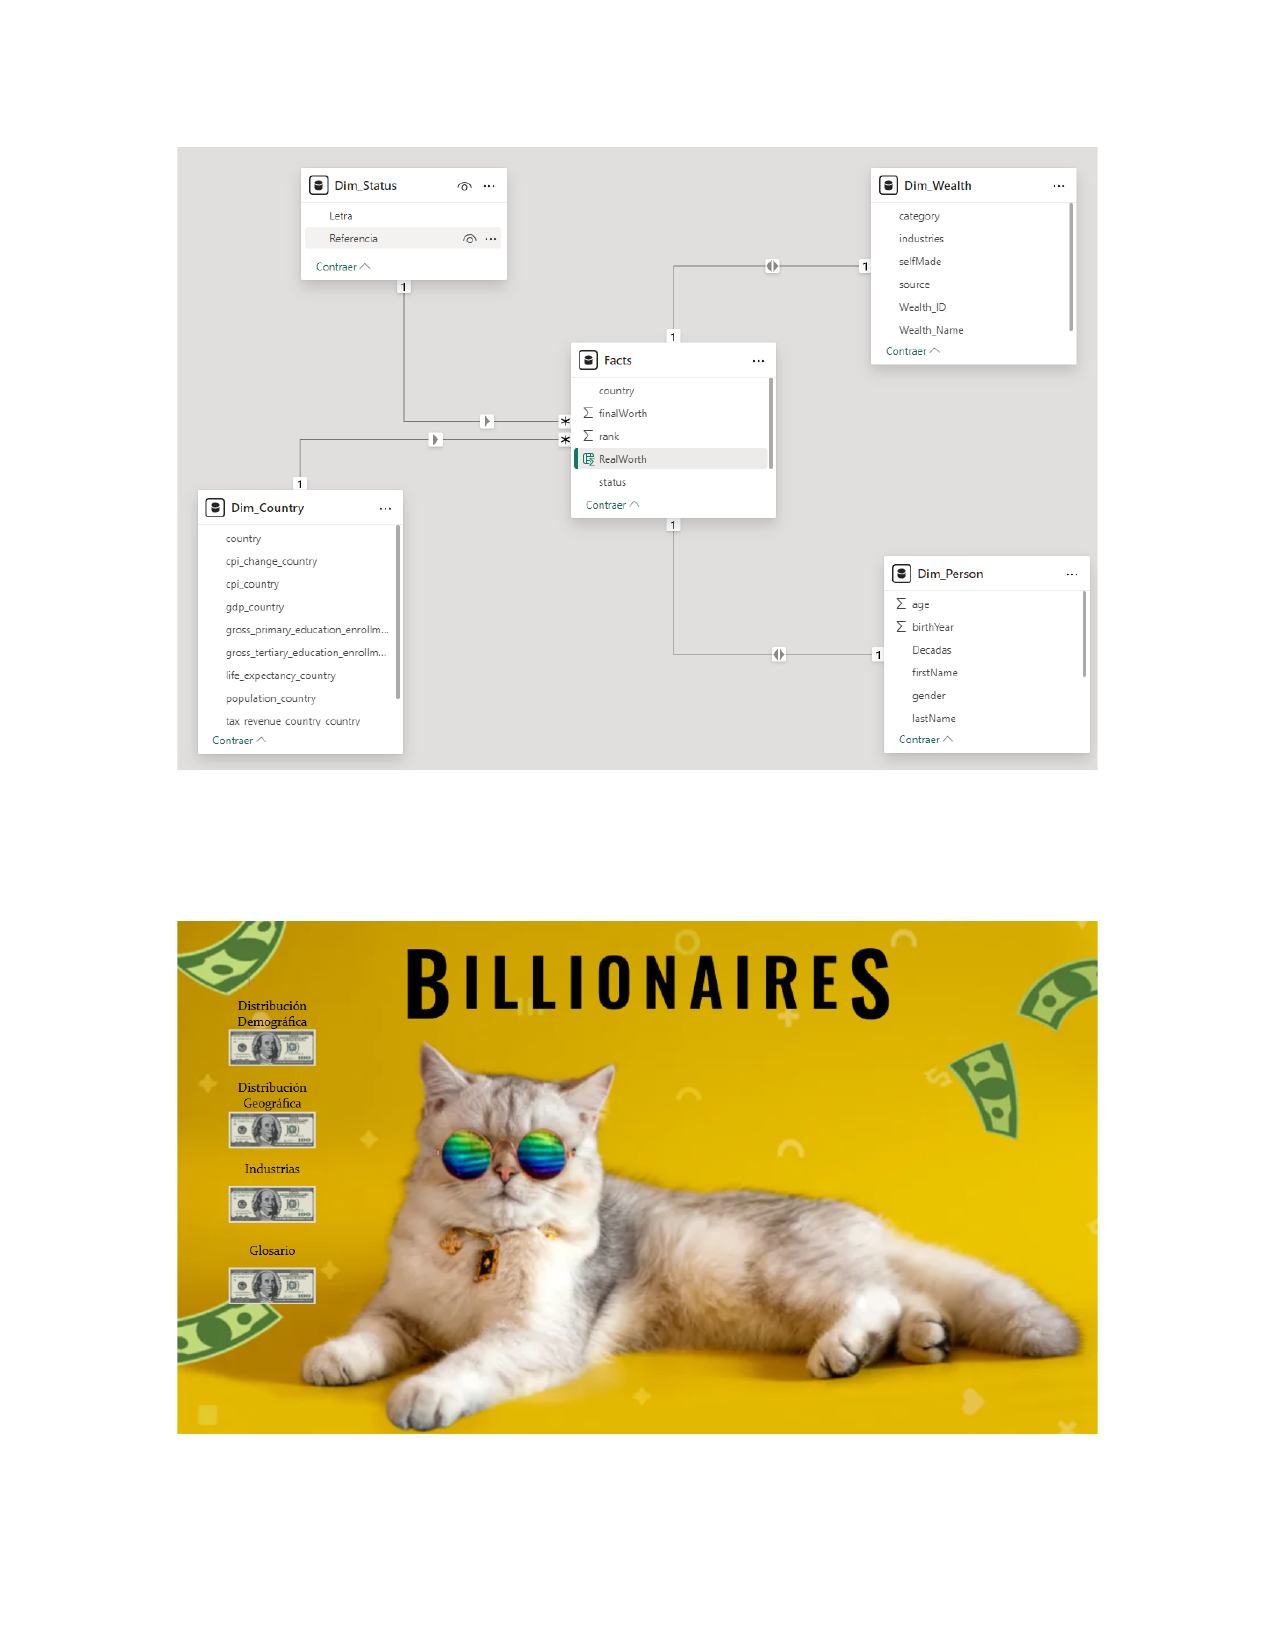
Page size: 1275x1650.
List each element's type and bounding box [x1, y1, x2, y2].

picture [177, 921, 1098, 1434]
picture [177, 147, 1098, 770]
